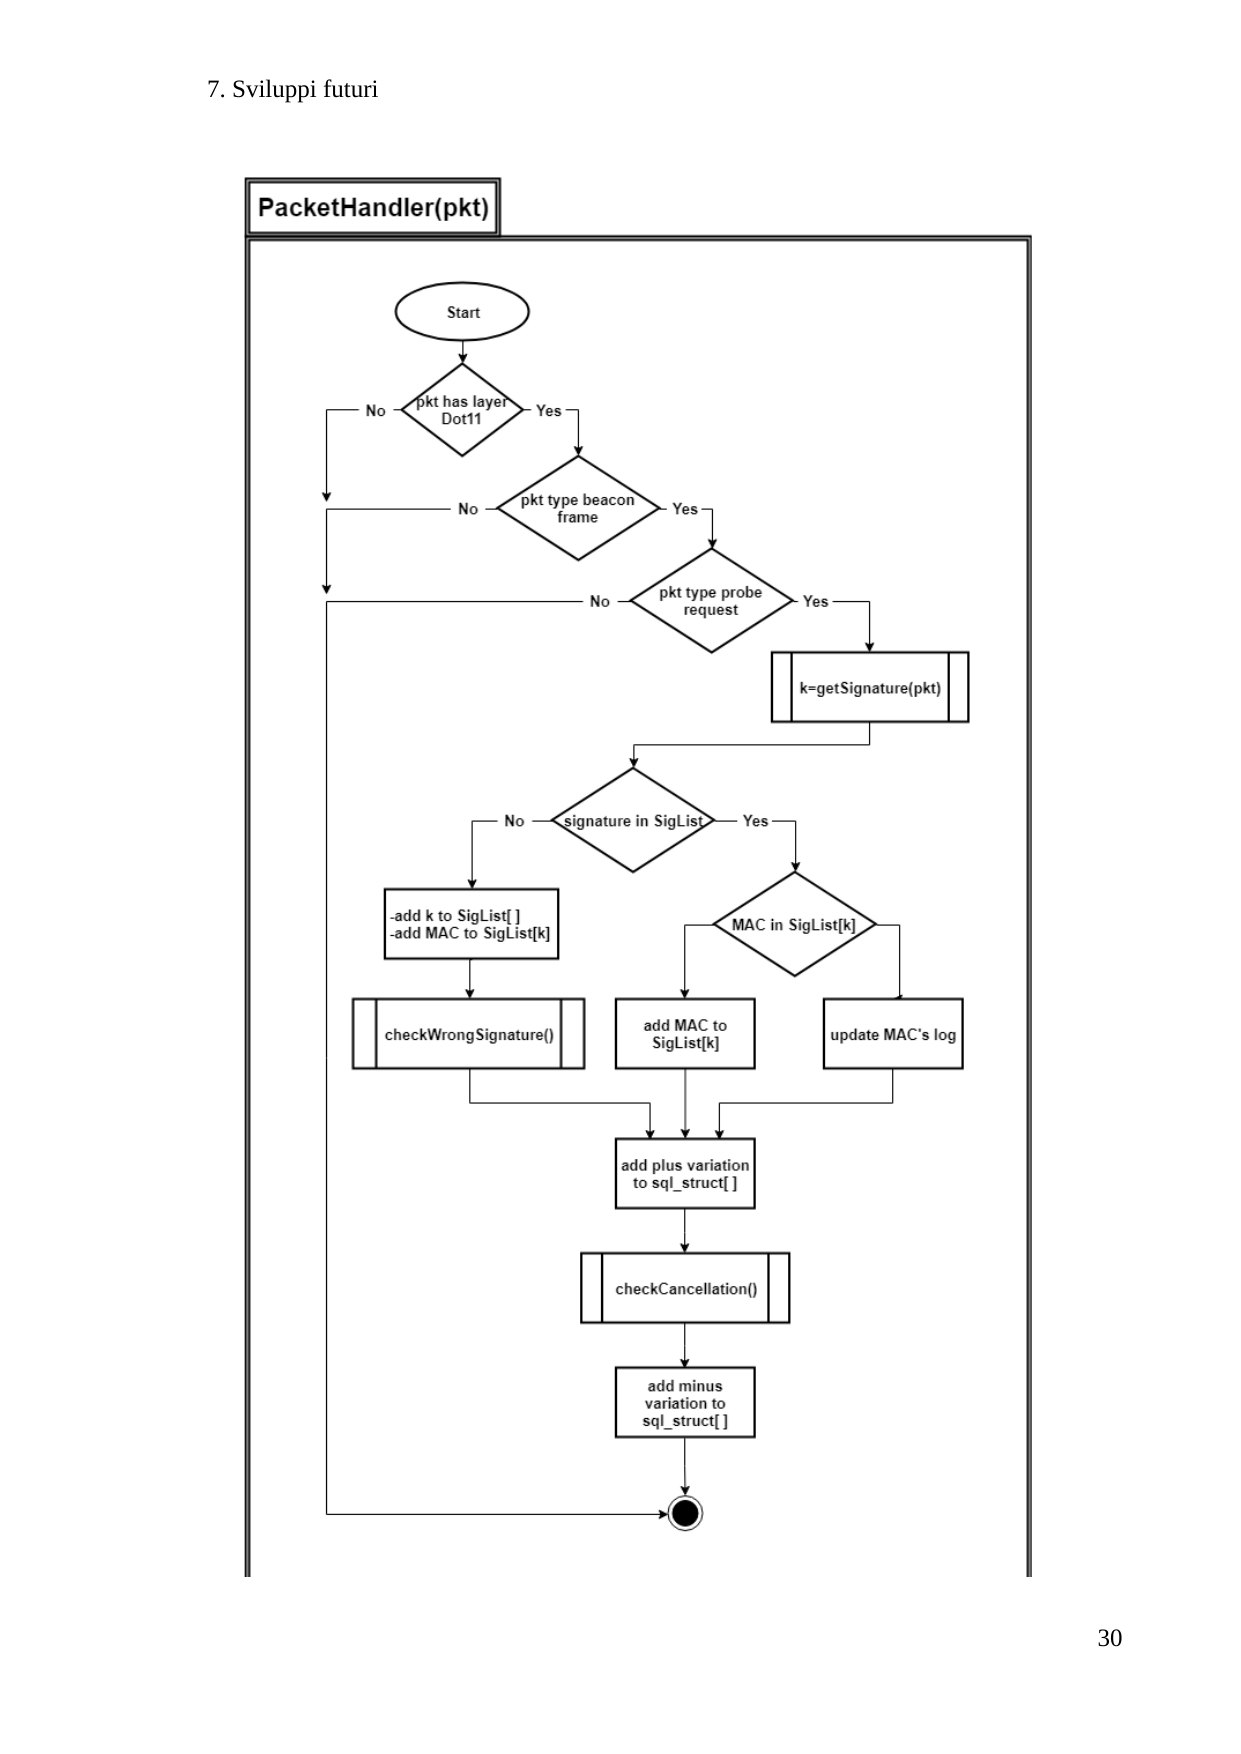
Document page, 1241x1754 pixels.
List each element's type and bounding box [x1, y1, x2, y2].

picture [244, 177, 1032, 1577]
